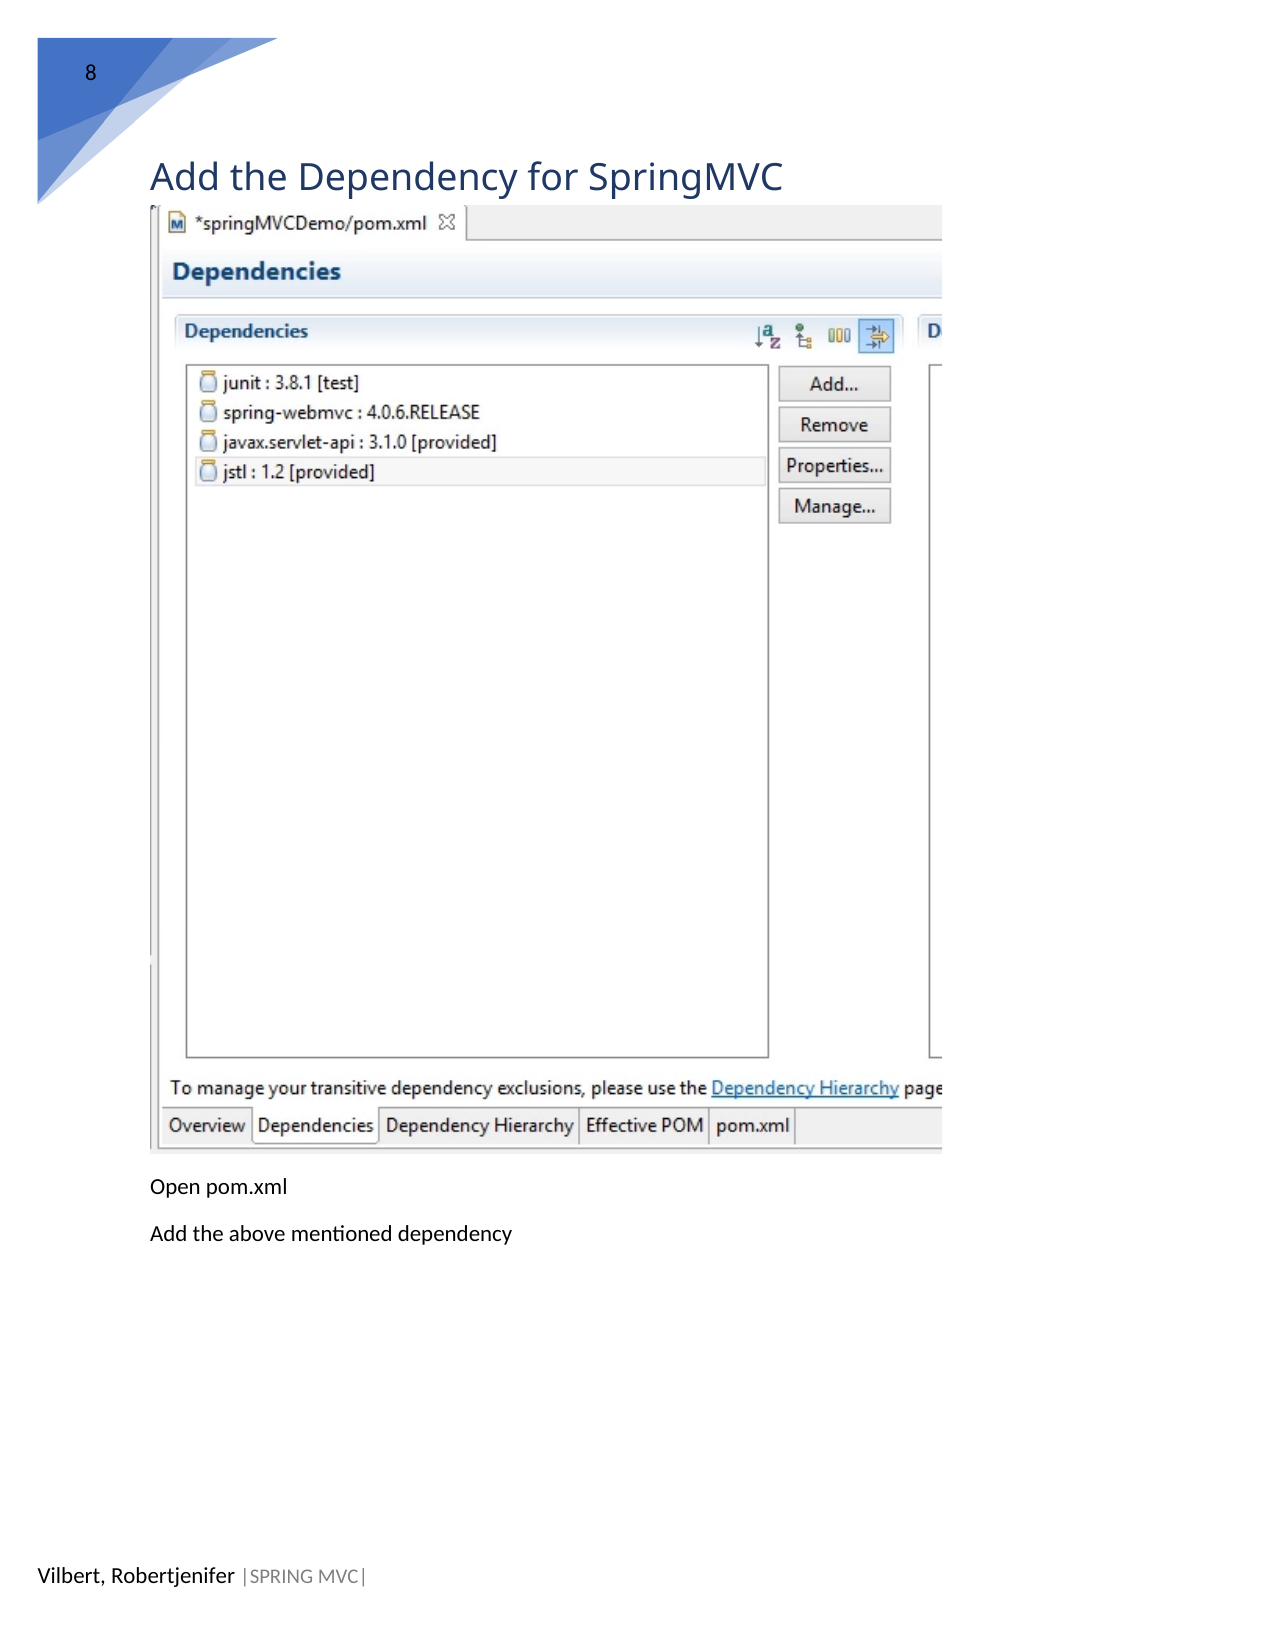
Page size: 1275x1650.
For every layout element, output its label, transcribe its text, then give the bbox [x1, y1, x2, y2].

subtitle Add the Dependency for SpringMVC [150, 150, 1125, 201]
picture [37, 37, 943, 1154]
text Open pom.xml [150, 1172, 1125, 1201]
text Add the above mentioned dependency [150, 1219, 1125, 1247]
